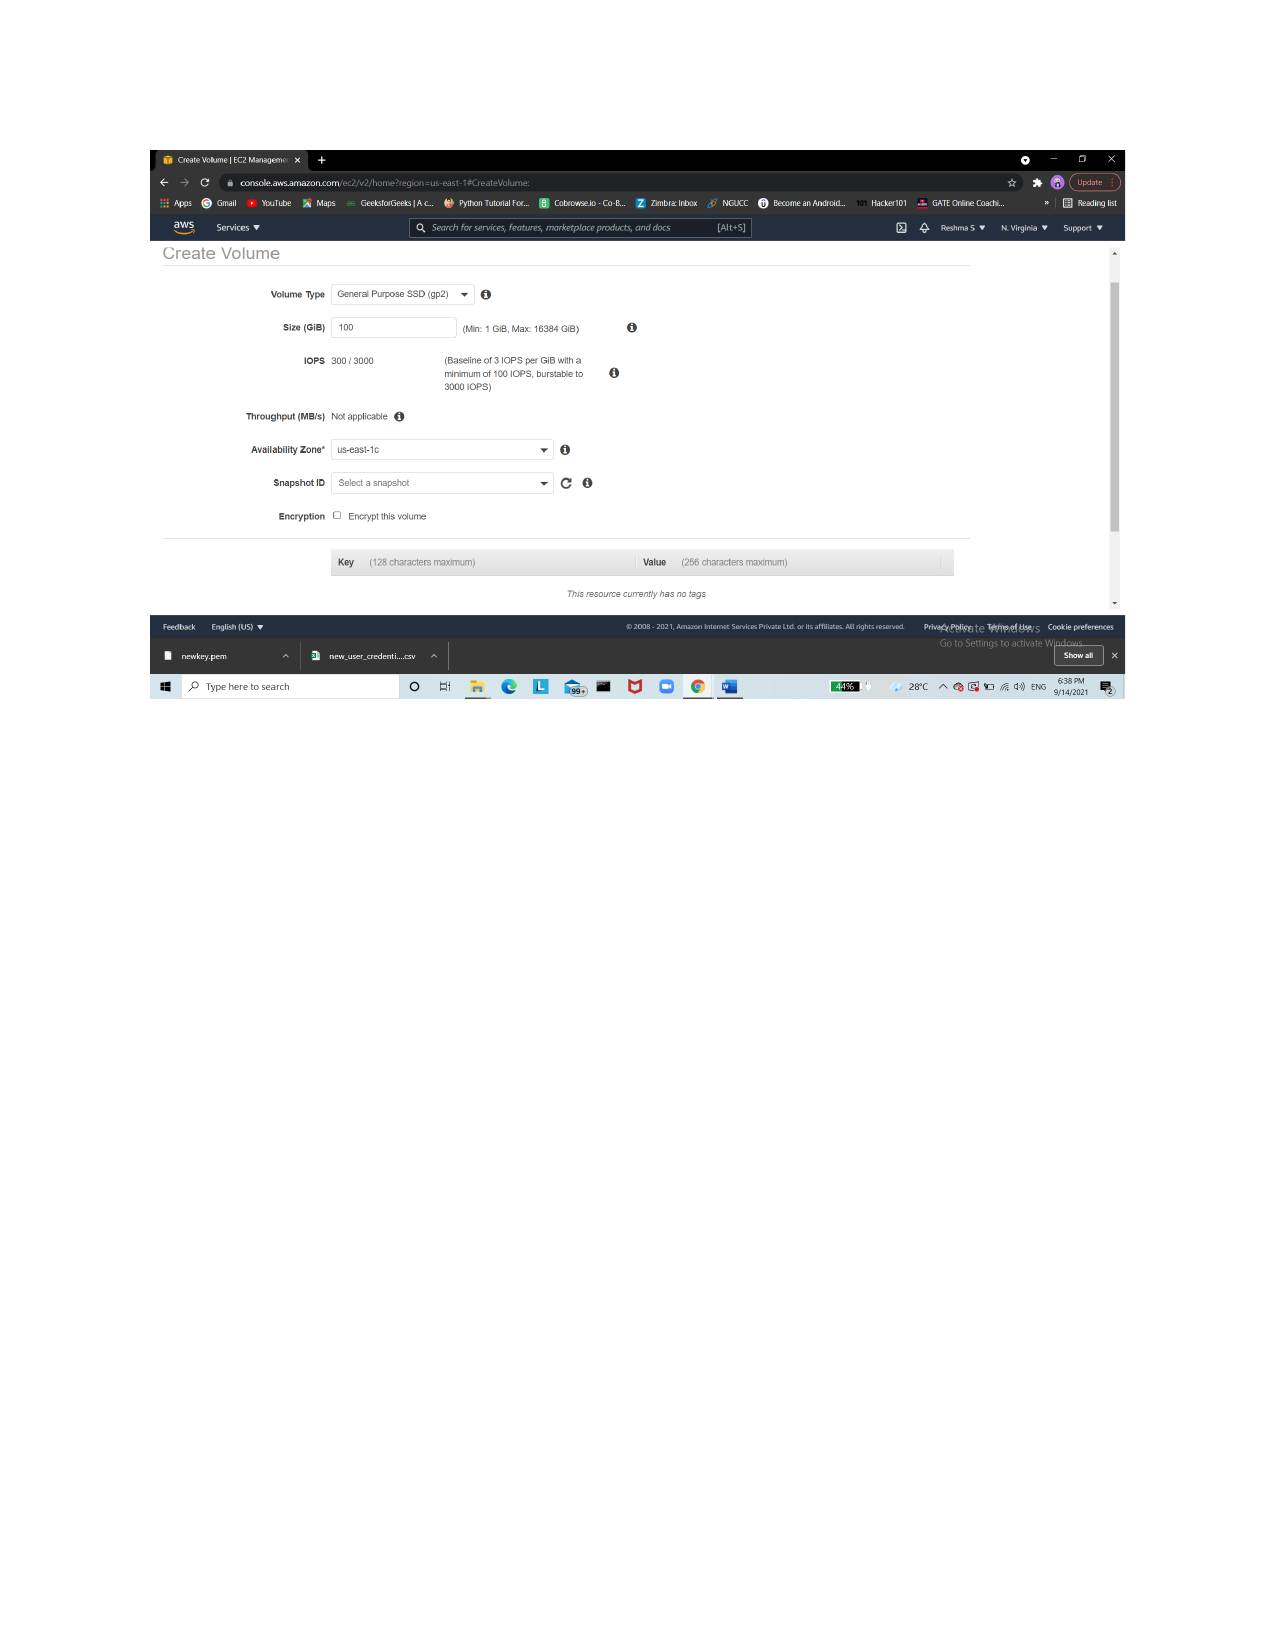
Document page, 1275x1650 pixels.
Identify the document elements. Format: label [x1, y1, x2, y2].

picture [150, 150, 1125, 699]
